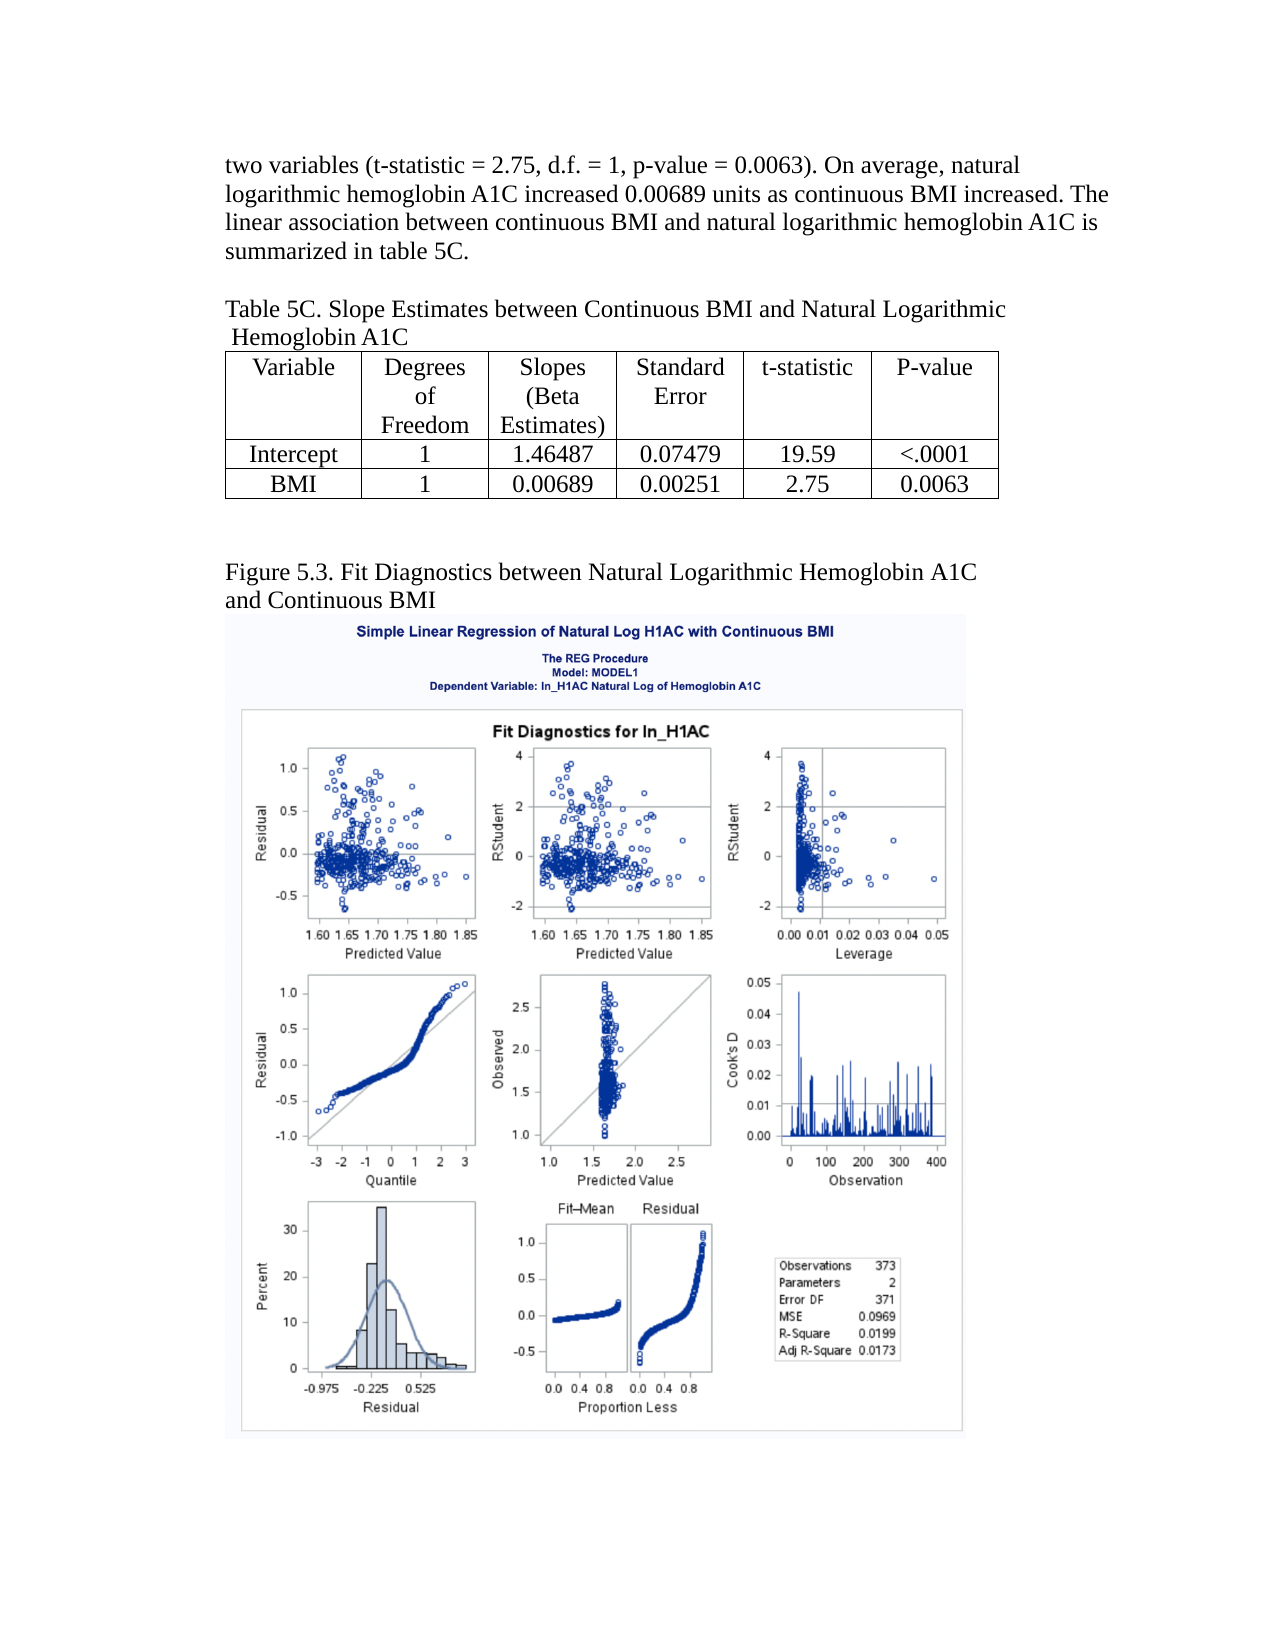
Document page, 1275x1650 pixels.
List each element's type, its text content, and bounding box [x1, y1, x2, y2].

table_cell 2.75 [744, 469, 871, 498]
table_header Degrees of Freedom [362, 352, 488, 438]
list Hemoglobin A1C [225, 322, 1125, 351]
table_cell 0.07479 [617, 440, 743, 468]
picture [225, 614, 966, 1439]
table_cell 0.00689 [489, 469, 616, 498]
list Table 5C. Slope Estimates between Continuous BMI and Natural Logarithmic [225, 294, 1125, 322]
text Figure 5.3. Fit Diagnostics between Natural Logarithmic Hemoglobin A1C [150, 557, 1125, 585]
table_cell Intercept [226, 440, 361, 468]
table_cell 19.59 [744, 440, 871, 468]
table_cell 0.0063 [872, 469, 998, 498]
text and Continuous BMI [150, 585, 1125, 614]
table_header Standard Error [617, 352, 743, 438]
table_cell 1.46487 [489, 440, 616, 468]
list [225, 150, 1125, 265]
table_cell 0.00251 [617, 469, 743, 498]
table_cell <.0001 [872, 440, 998, 468]
table_header Variable [226, 352, 361, 438]
table_cell 1 [362, 469, 488, 498]
table_header t-statistic [744, 352, 871, 438]
table_header Slopes (Beta Estimates) [489, 352, 616, 438]
table_cell BMI [226, 469, 361, 498]
table_cell 1 [362, 440, 488, 468]
table_header P-value [872, 352, 998, 438]
